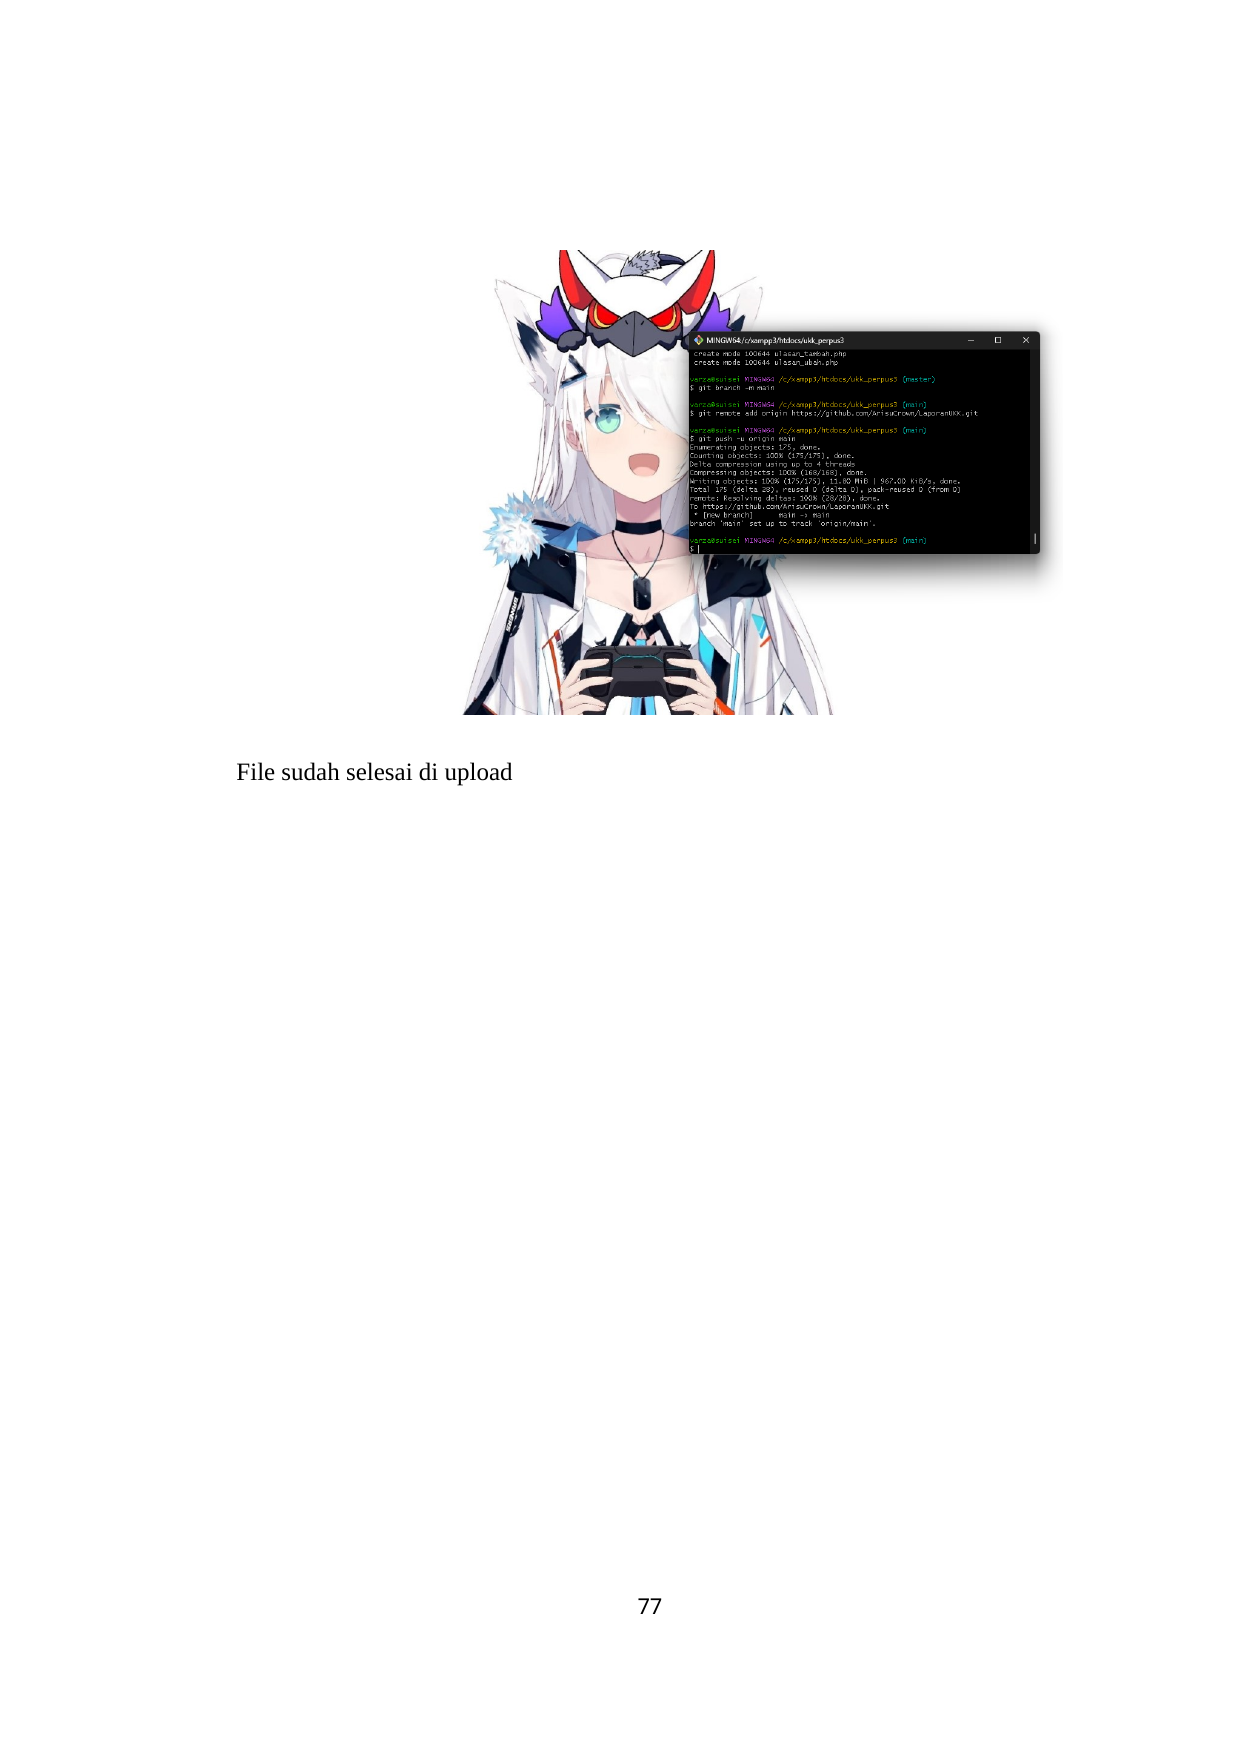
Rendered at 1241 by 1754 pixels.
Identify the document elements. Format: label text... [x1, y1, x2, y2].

text File sudah selesai di upload [236, 753, 1063, 790]
picture [236, 250, 1063, 715]
